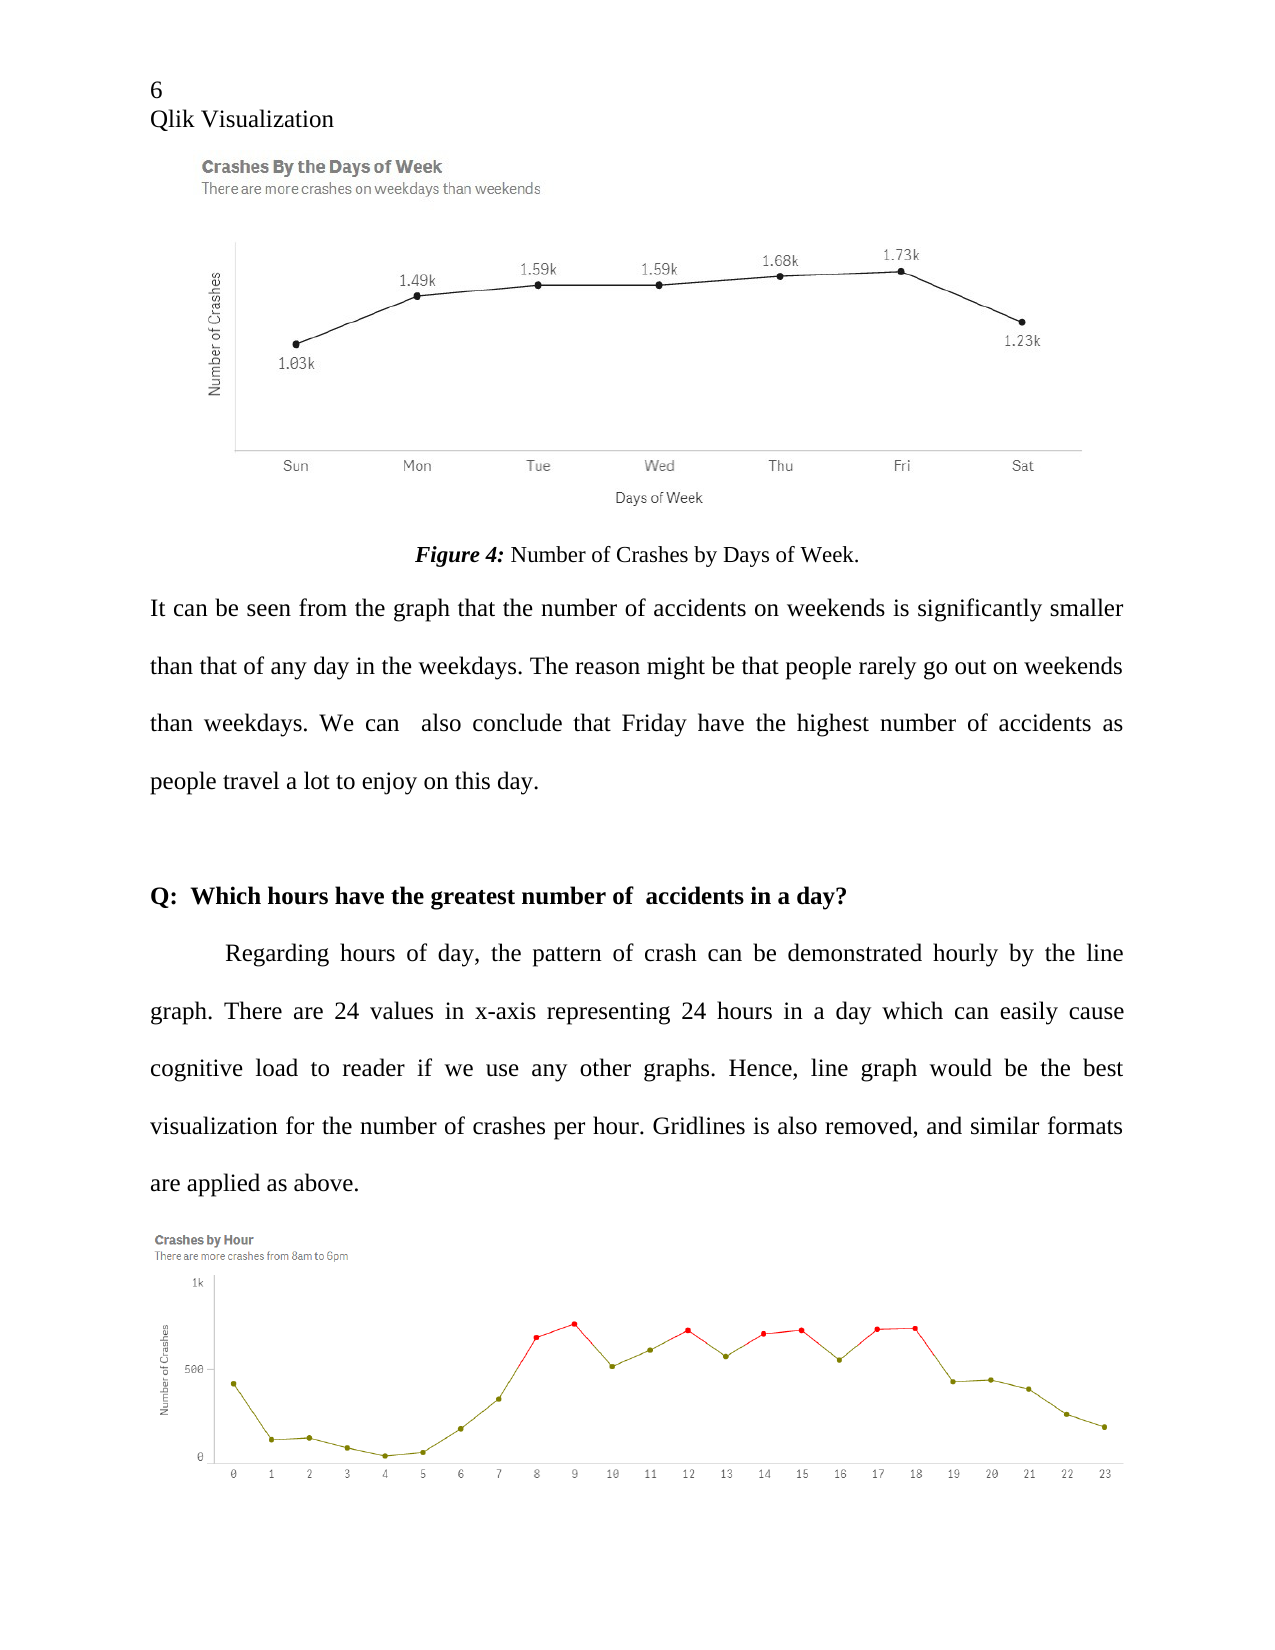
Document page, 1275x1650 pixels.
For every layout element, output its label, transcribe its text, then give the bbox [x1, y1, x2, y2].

text Regarding hours of day, the pattern of crash can be demonstrated hourly by the line graph. There are 24 values in x-axis representing 24 hours in a day which can easily cause cognitive load to reader if we use any other graphs. Hence, line graph would be the best visualization for the number of crashes per hour. Gridlines is also removed, and similar formats are applied as above. [150, 938, 1125, 1197]
picture [193, 150, 1083, 510]
text Q: Which hours have the greatest number of accidents in a day? [150, 881, 1125, 909]
text Figure 4: Number of Crashes by Days of Week. [150, 541, 1125, 567]
text It can be seen from the graph that the number of accidents on weekends is significantly smaller than that of any day in the weekdays. The reason might be that people rarely go out on weekends than weekdays. We can also conclude that Friday have the highest number of accidents as people travel a lot to enjoy on this day. [150, 593, 1125, 794]
picture [150, 1225, 1125, 1481]
